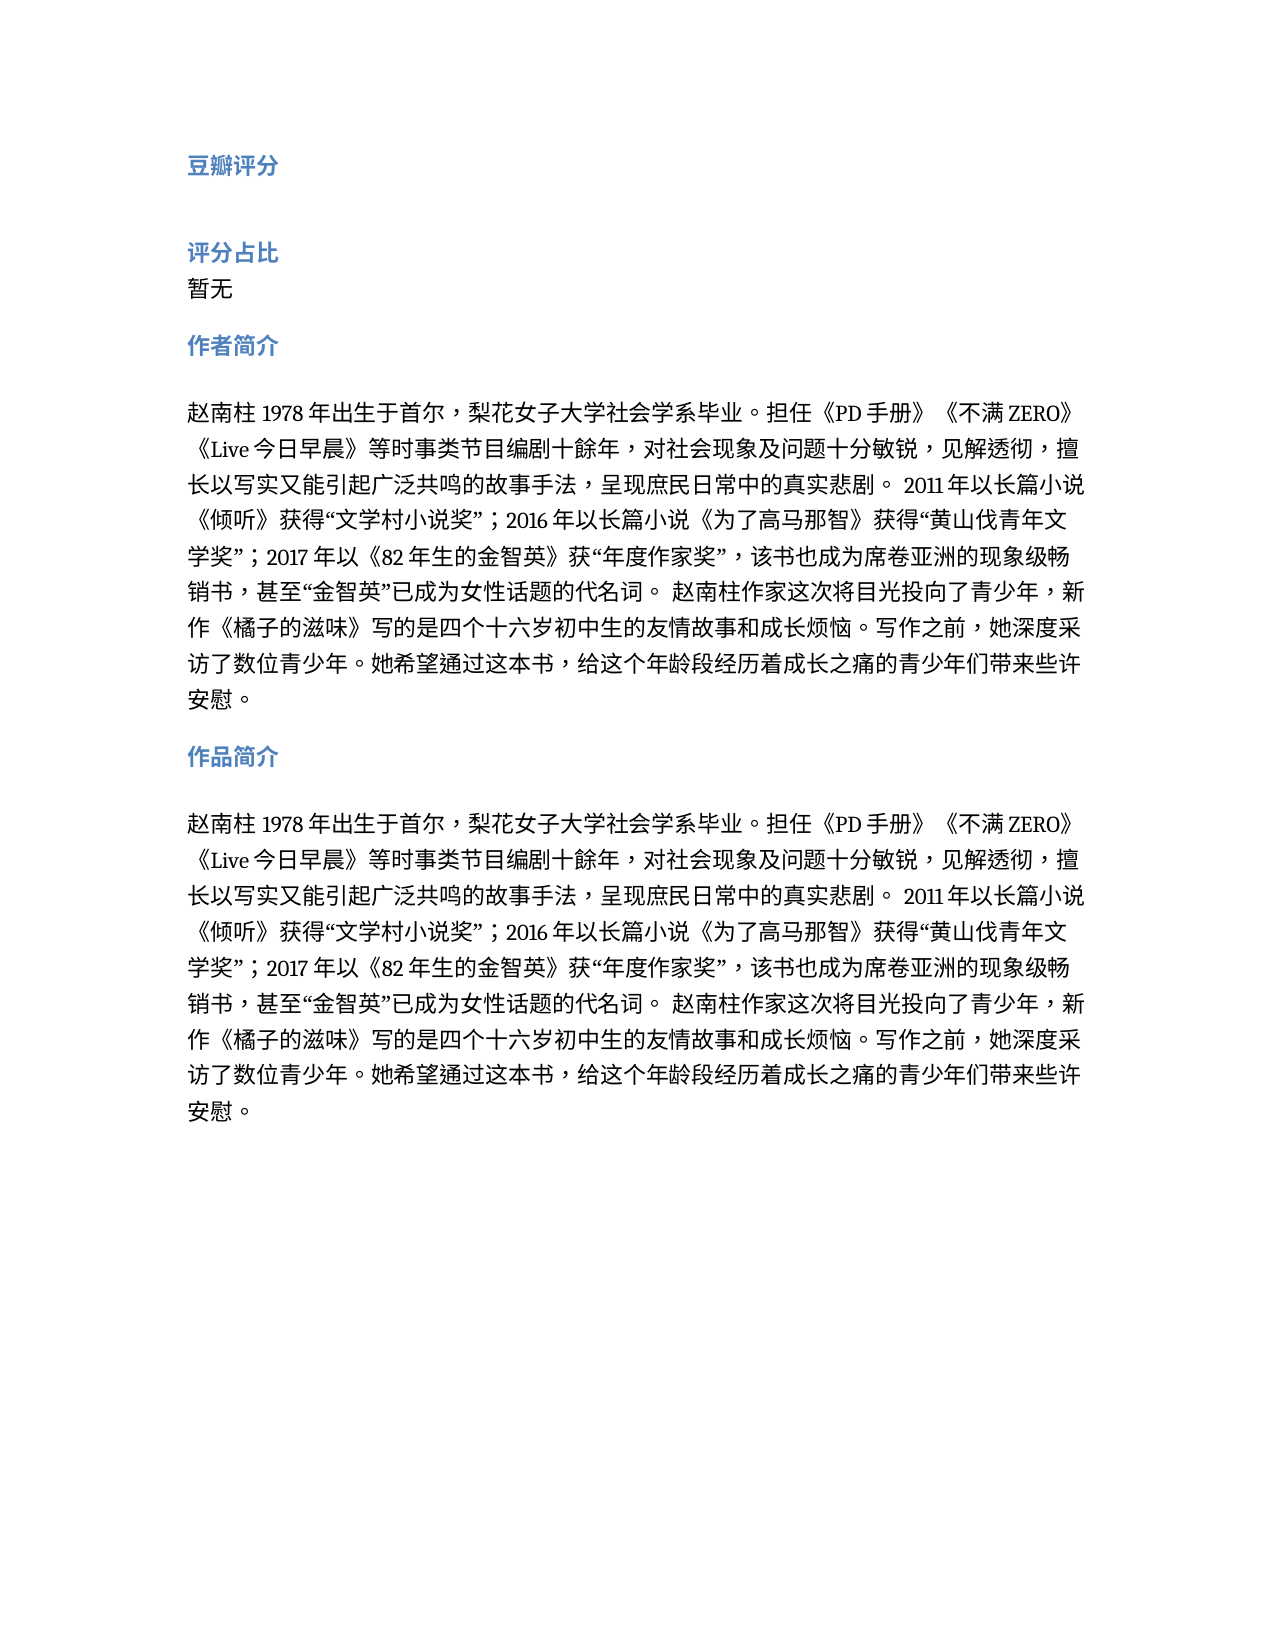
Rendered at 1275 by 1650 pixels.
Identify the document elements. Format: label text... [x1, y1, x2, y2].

text 暂无 [187, 273, 1087, 304]
subtitle 作品简介 [187, 741, 1087, 772]
subtitle 作者简介 [187, 330, 1087, 361]
text 赵南柱 1978年出生于首尔，梨花女子大学社会学系毕业。担任《PD手册》《不满ZERO》《Live今日早晨》等时事类节目编剧十餘年，对社会现象及问题十分敏锐，见解透彻，擅长以写实又能引起广泛共鸣的故事手法，呈现庶民日常中的真实悲剧。 2011年以长篇小说《倾听》获得“文学村小说奖”；2016年以长篇小说《为了高马那智》获得“黄山伐青年文学奖”；2017年以《82年生的金智英》获“年度作家奖”，该书也成为席卷亚洲的现象级畅销书，甚至“金智英”已成为女性话题的代名词。 赵南柱作家这次将目光投向了青少年，新作《橘子的滋味》写的是四个十六岁初中生的友情故事和成长烦恼。写作之前，她深度采访了数位青少年。她希望通过这本书，给这个年龄段经历着成长之痛的青少年们带来些许安慰。 [187, 777, 1087, 1127]
text 赵南柱 1978年出生于首尔，梨花女子大学社会学系毕业。担任《PD手册》《不满ZERO》《Live今日早晨》等时事类节目编剧十餘年，对社会现象及问题十分敏锐，见解透彻，擅长以写实又能引起广泛共鸣的故事手法，呈现庶民日常中的真实悲剧。 2011年以长篇小说《倾听》获得“文学村小说奖”；2016年以长篇小说《为了高马那智》获得“黄山伐青年文学奖”；2017年以《82年生的金智英》获“年度作家奖”，该书也成为席卷亚洲的现象级畅销书，甚至“金智英”已成为女性话题的代名词。 赵南柱作家这次将目光投向了青少年，新作《橘子的滋味》写的是四个十六岁初中生的友情故事和成长烦恼。写作之前，她深度采访了数位青少年。她希望通过这本书，给这个年龄段经历着成长之痛的青少年们带来些许安慰。 [187, 366, 1087, 715]
subtitle 豆瓣评分 [187, 150, 1087, 181]
subtitle 评分占比 [187, 237, 1087, 268]
